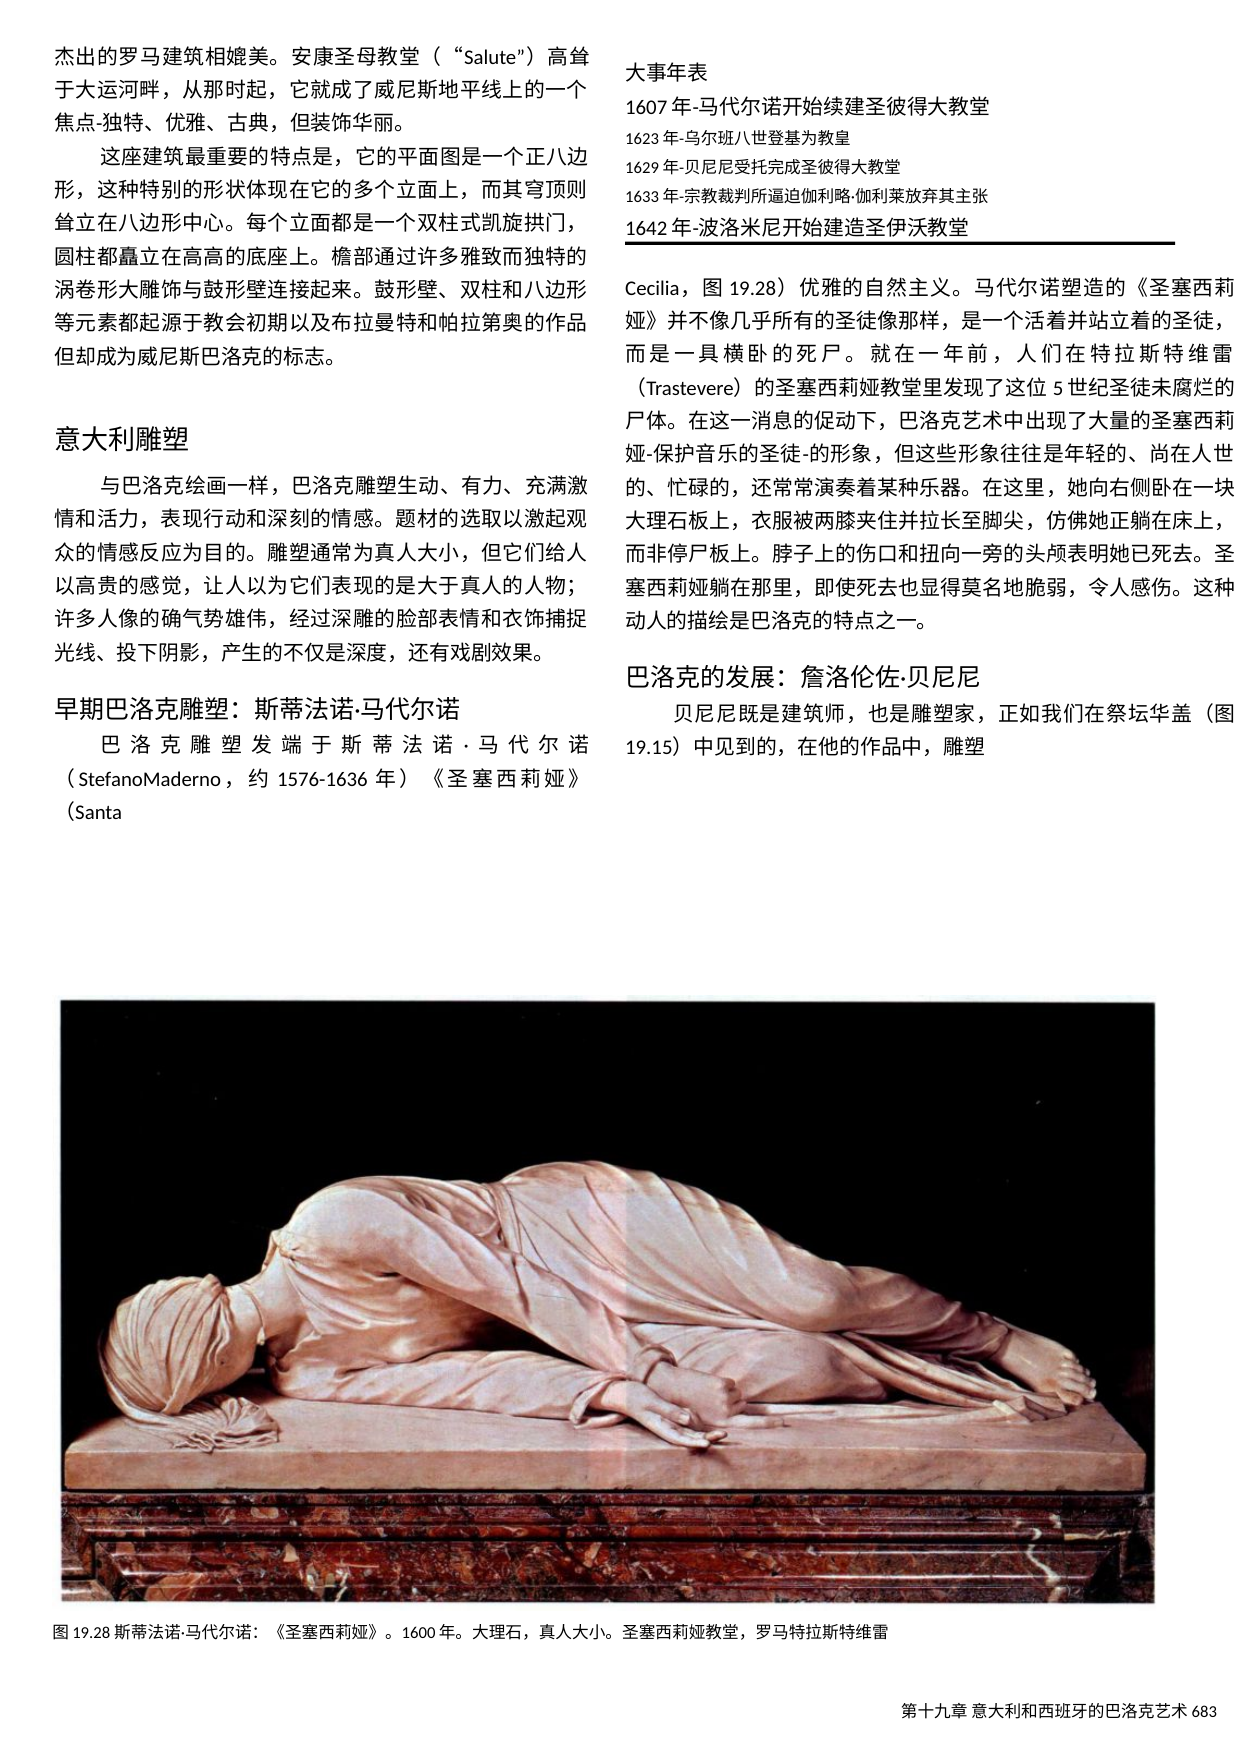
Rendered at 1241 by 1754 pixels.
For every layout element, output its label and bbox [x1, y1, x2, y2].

picture [52, 995, 1157, 1611]
